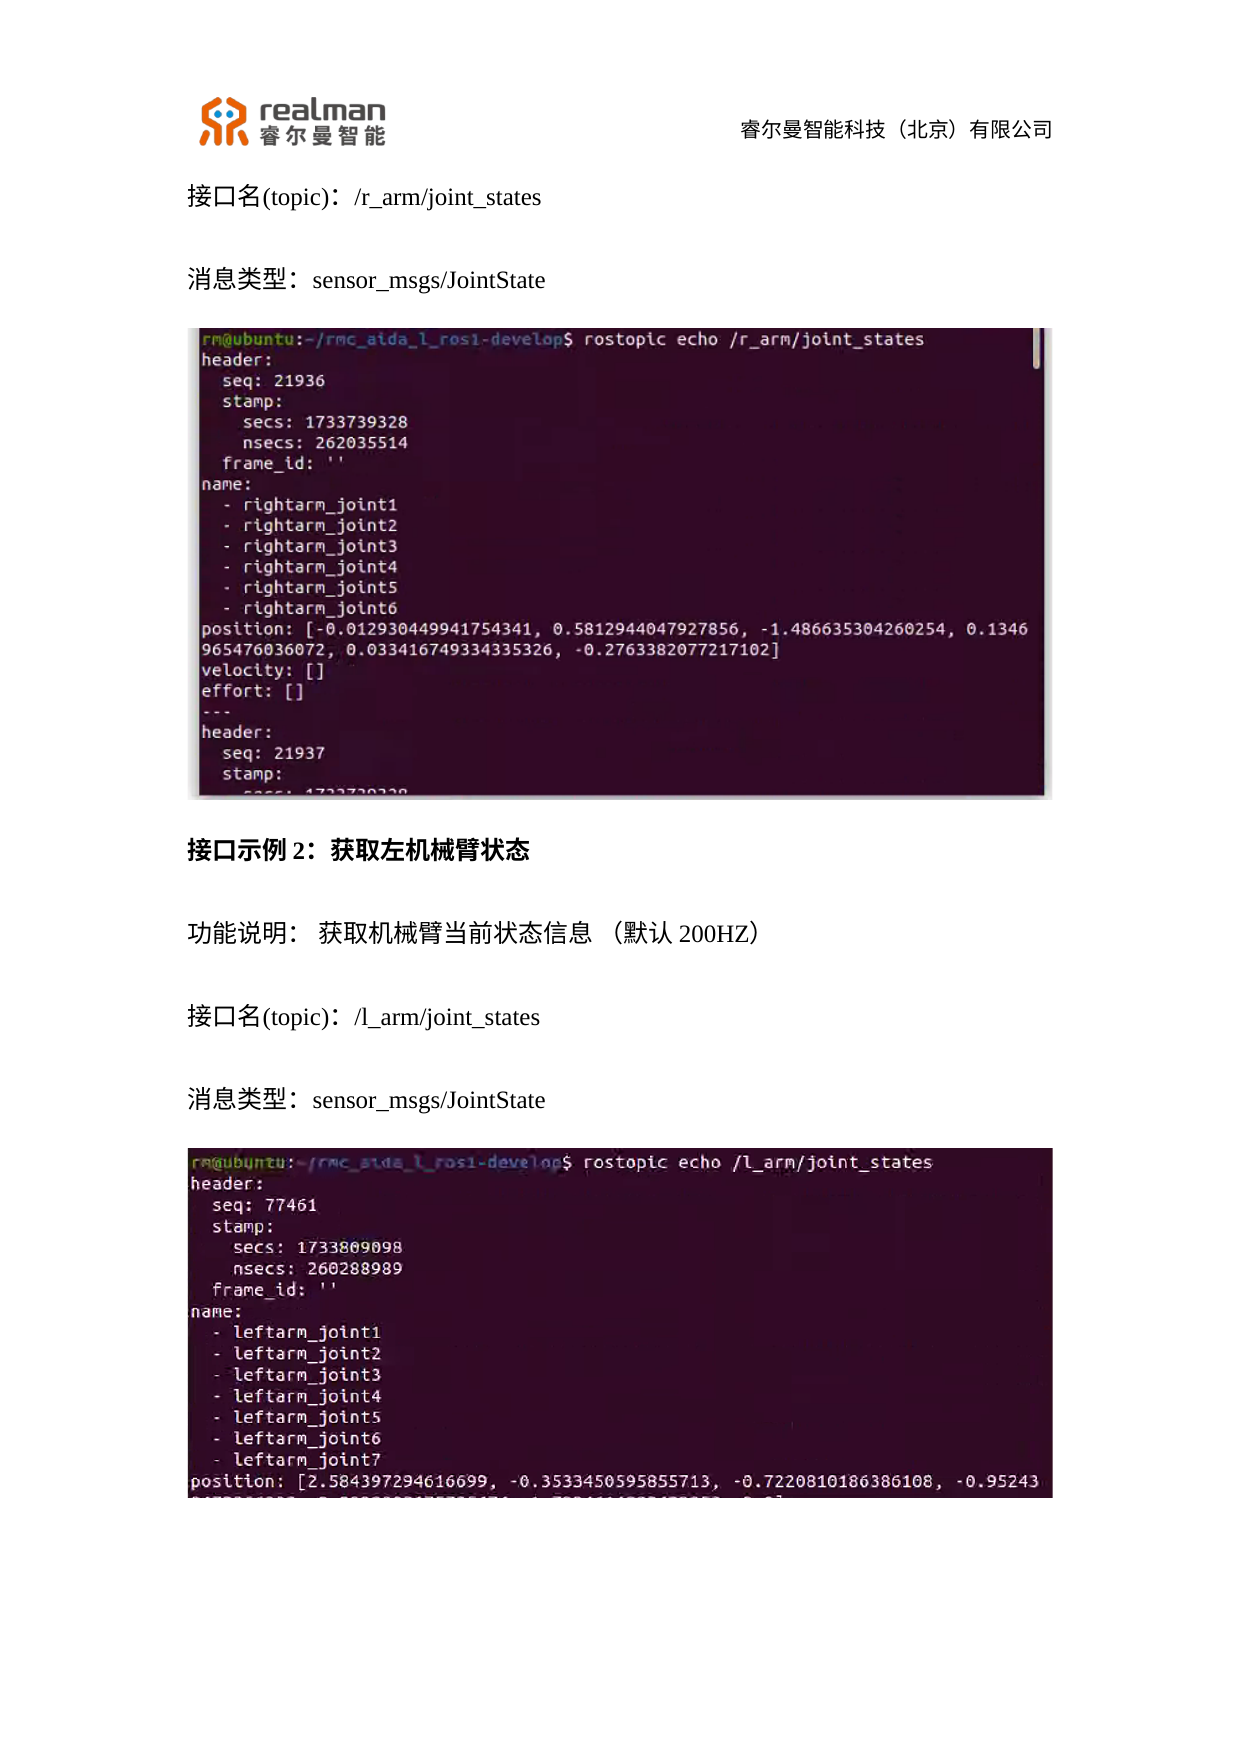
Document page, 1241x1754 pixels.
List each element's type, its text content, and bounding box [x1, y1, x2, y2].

text 接口名(topic)：/r_arm/joint_states [187, 162, 1053, 227]
text 功能说明： 获取机械臂当前状态信息 （默认200HZ） [187, 899, 1053, 964]
text 消息类型：sensor_msgs/JointState [187, 245, 1053, 310]
picture [187, 328, 1053, 800]
text 消息类型：sensor_msgs/JointState [187, 1065, 1053, 1130]
picture [187, 1148, 1053, 1498]
picture [187, 88, 394, 156]
text 接口示例2：获取左机械臂状态 [187, 816, 1053, 881]
text 接口名(topic)：/l_arm/joint_states [187, 982, 1053, 1047]
